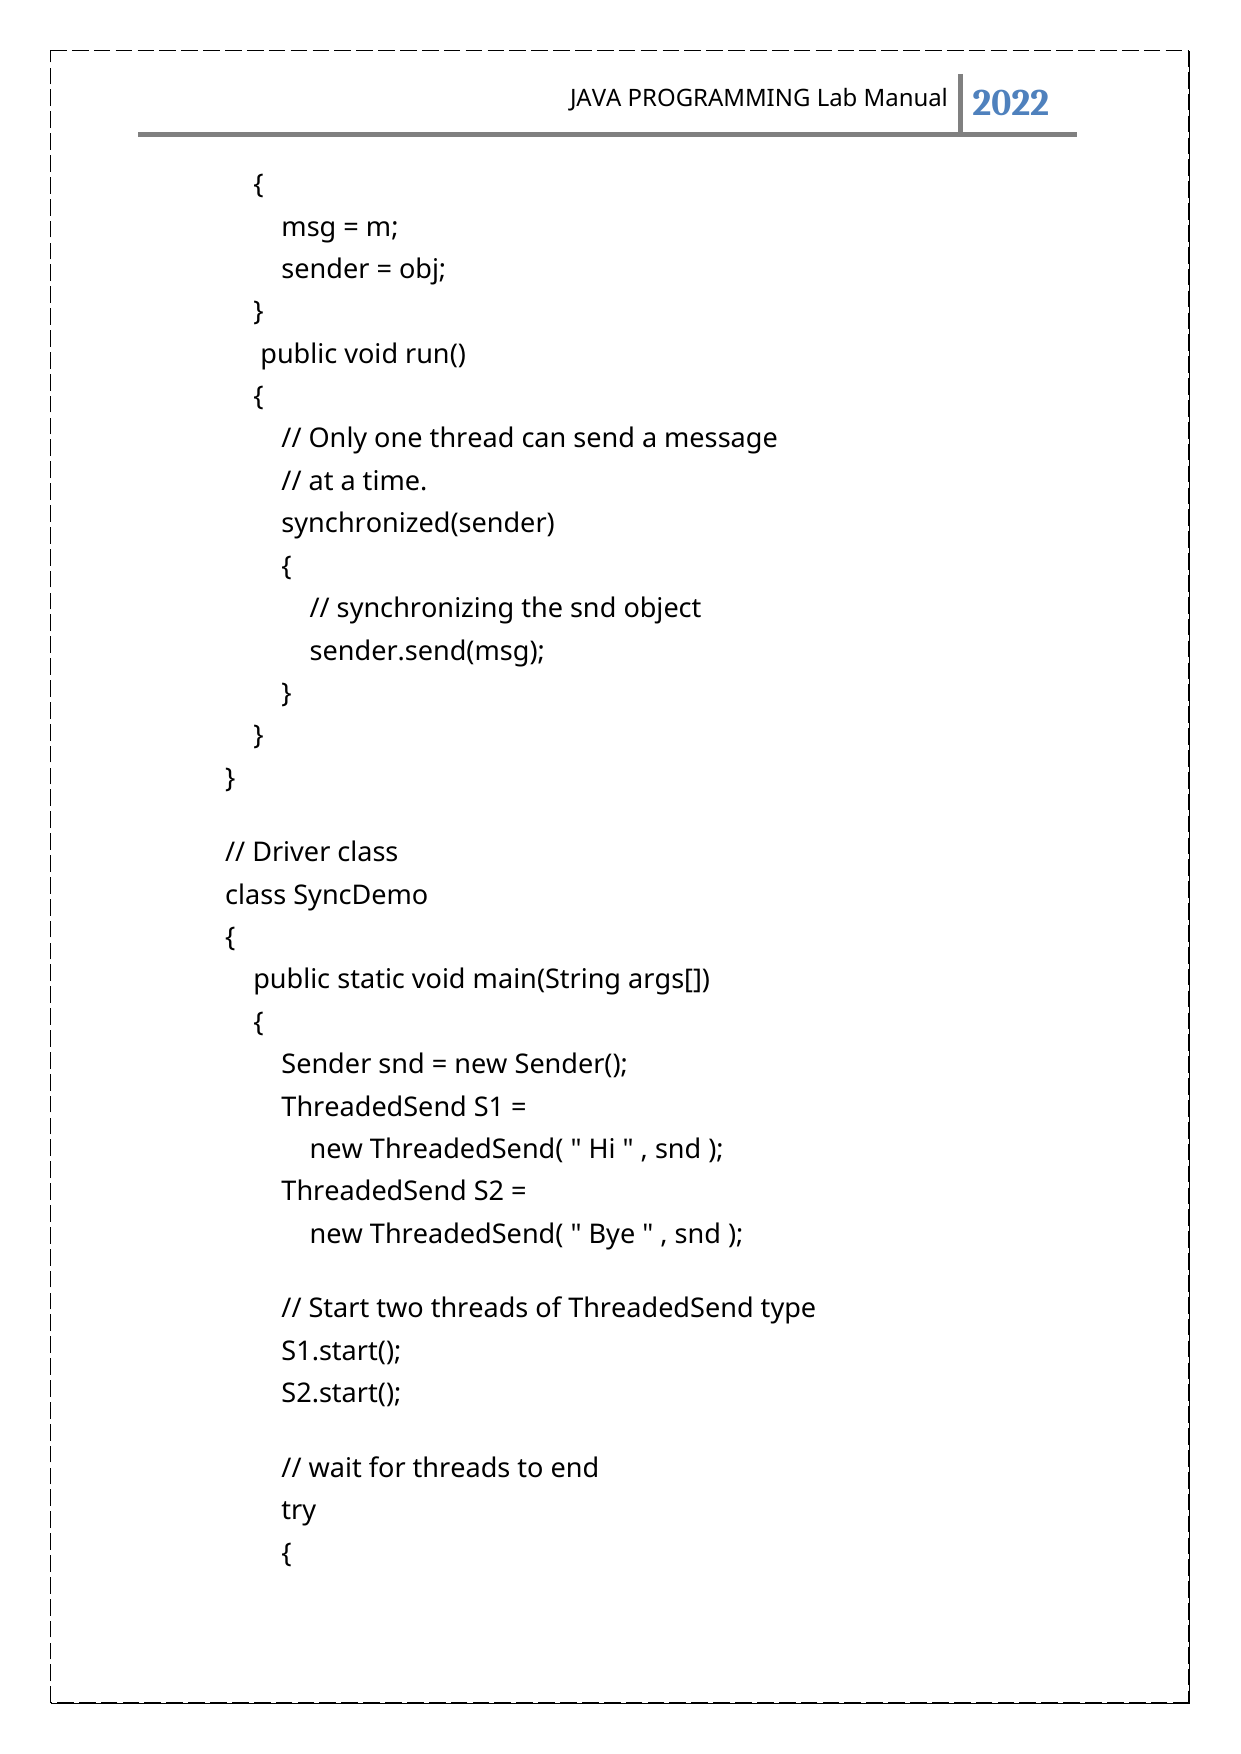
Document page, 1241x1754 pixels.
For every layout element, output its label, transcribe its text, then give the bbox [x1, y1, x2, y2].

list try [225, 1491, 1089, 1527]
list public static void main(String args[]) [225, 960, 1089, 997]
list new ThreadedSend( " Bye " , snd ); [225, 1214, 1089, 1251]
list sender = obj; [225, 249, 1089, 286]
list // wait for threads to end [225, 1448, 1089, 1485]
list Sender snd = new Sender(); [225, 1045, 1089, 1082]
list { [225, 1002, 1089, 1039]
list // Start two threads of ThreadedSend type [225, 1289, 1089, 1326]
list S1.start(); [225, 1331, 1089, 1368]
list S2.start(); [225, 1374, 1089, 1411]
list } [225, 716, 1089, 753]
list ThreadedSend S1 = [225, 1087, 1089, 1124]
list // Driver class [225, 833, 1089, 869]
list { [225, 546, 1089, 583]
list sender.send(msg); [225, 631, 1089, 668]
list msg = m; [225, 207, 1089, 244]
list synchronized(sender) [225, 504, 1089, 541]
list { [225, 1533, 1089, 1570]
list { [225, 917, 1089, 954]
list { [225, 377, 1089, 413]
list class SyncDemo [225, 875, 1089, 912]
list public void run() [225, 334, 1089, 371]
list ThreadedSend S2 = [225, 1172, 1089, 1209]
list new ThreadedSend( " Hi " , snd ); [225, 1129, 1089, 1166]
list // at a time. [225, 461, 1089, 498]
list } [225, 758, 1089, 795]
list // synchronizing the snd object [225, 588, 1089, 625]
list { [225, 164, 1089, 201]
list } [225, 292, 1089, 329]
list } [225, 673, 1089, 710]
list // Only one thread can send a message [225, 419, 1089, 456]
